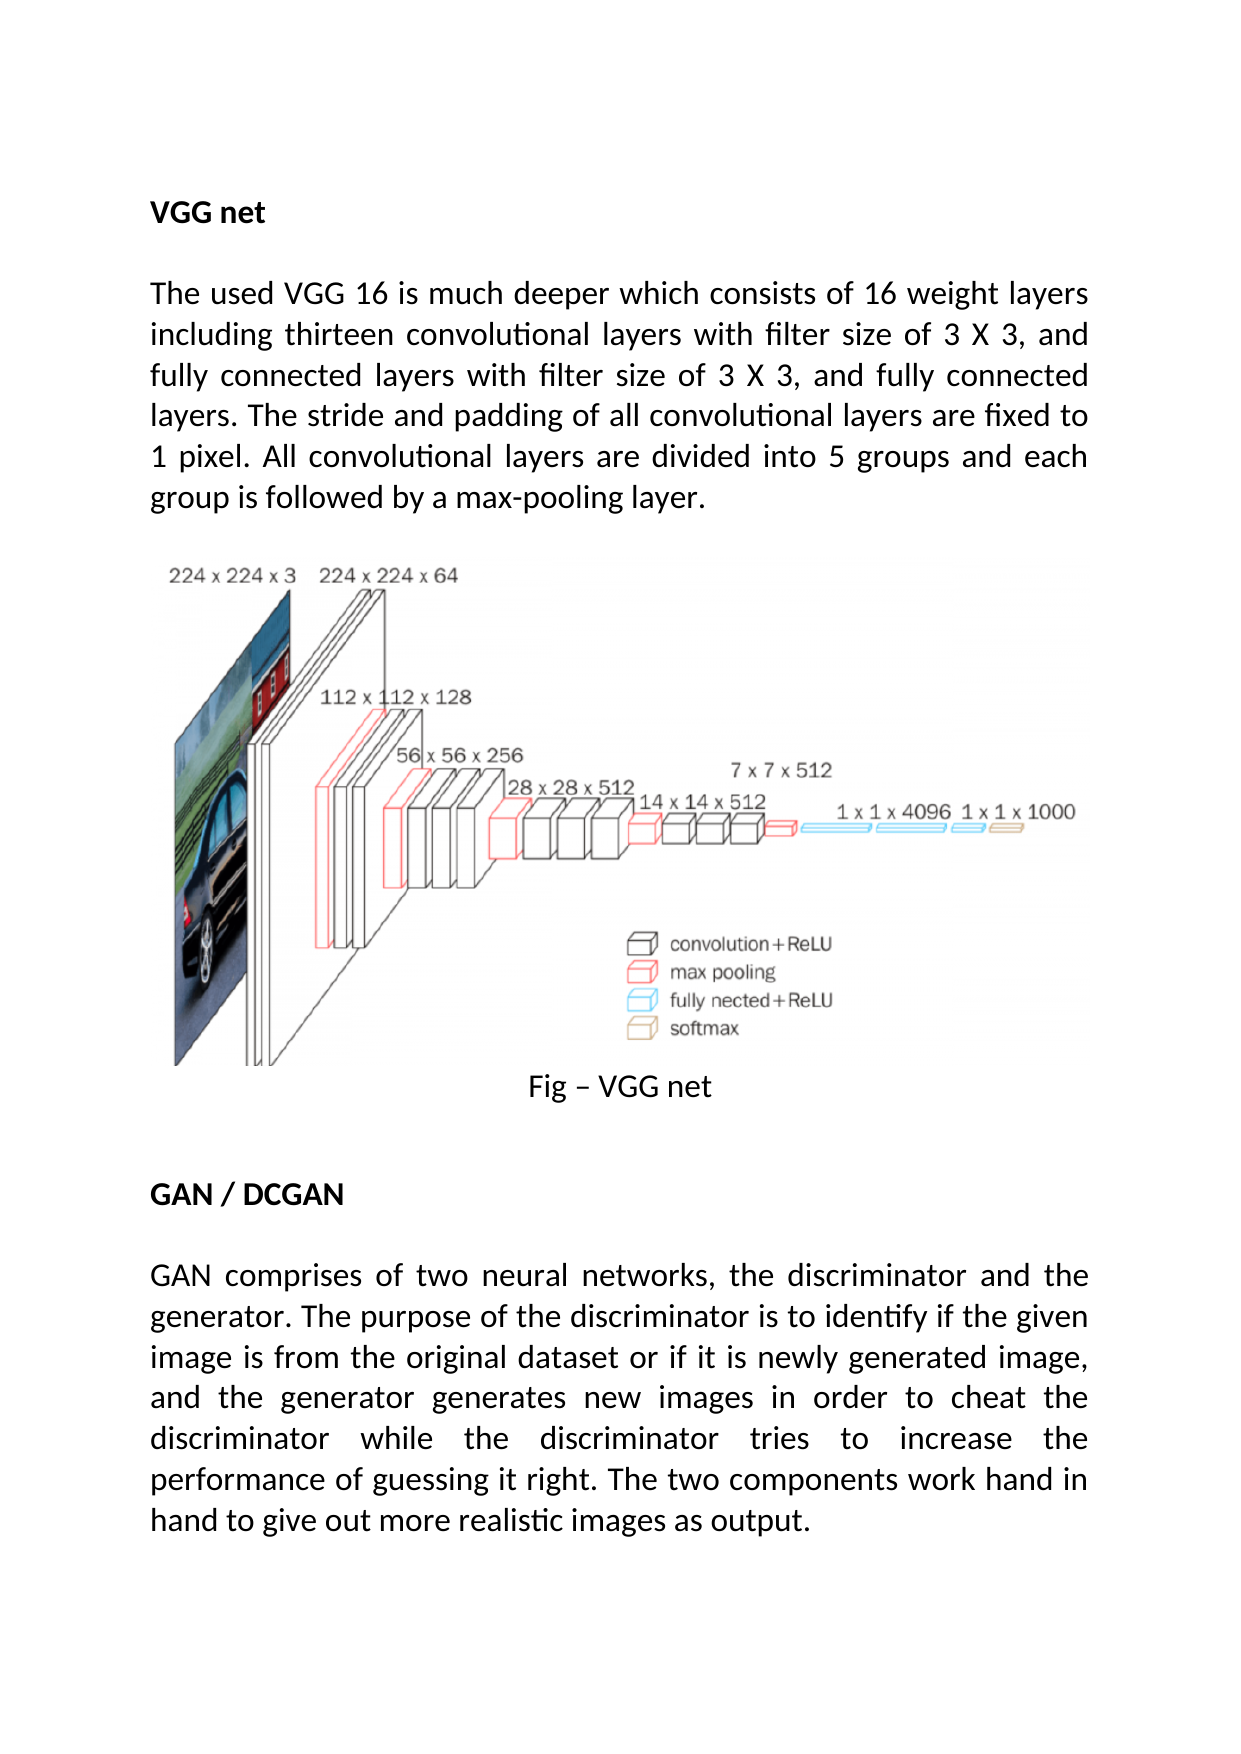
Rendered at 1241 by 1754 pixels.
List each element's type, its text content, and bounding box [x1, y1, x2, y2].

text GAN comprises of two neural networks, the discriminator and the generator. The purpose of the discriminator is to identify if the given image is from the original dataset or if it is newly generated image, and the generator generates new images in order to cheat the discriminator while the discriminator tries to increase the performance of guessing it right. The two components work hand in hand to give out more realistic images as output. [150, 1254, 1090, 1539]
text VGG net [150, 191, 1090, 231]
text Fig – VGG net [150, 1066, 1090, 1106]
text The used VGG 16 is much deeper which consists of 16 weight layers including thirteen convolutional layers with filter size of 3 X 3, and fully connected layers with filter size of 3 X 3, and fully connected layers. The stride and padding of all convolutional layers are fixed to 1 pixel. All convolutional layers are divided into 5 groups and each group is followed by a max-pooling layer. [150, 272, 1090, 517]
picture [150, 557, 1090, 1066]
text GAN / DCGAN [150, 1173, 1090, 1214]
